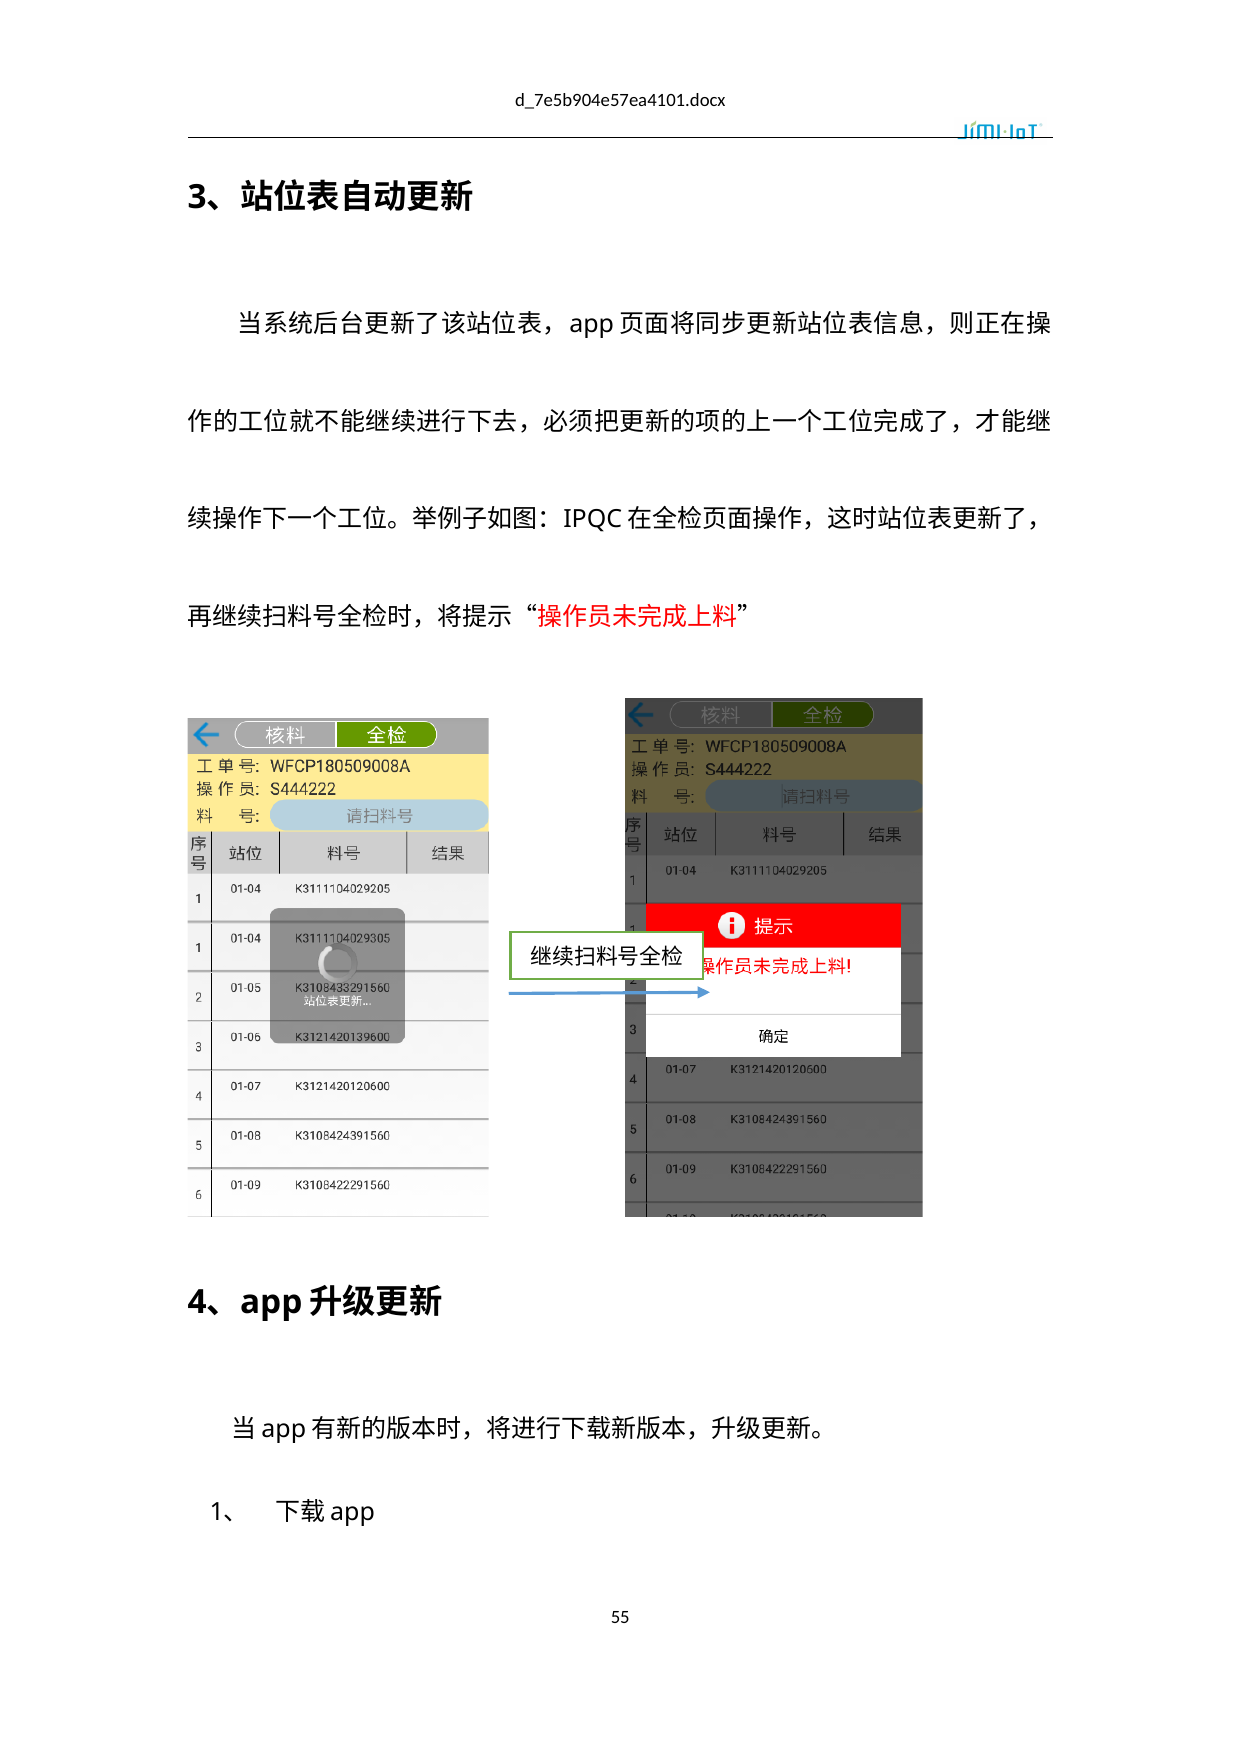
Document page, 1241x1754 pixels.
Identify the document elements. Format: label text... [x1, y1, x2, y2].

picture [187, 718, 489, 1217]
list 下载app [209, 1477, 1053, 1542]
subtitle 4、app升级更新 [187, 1267, 1053, 1332]
text 当系统后台更新了该站位表，app页面将同步更新站位表信息，则正在操作的工位就不能继续进行下去，必须把更新的项的上一个工位完成了，才能继续操作下一个工位。举例子如图：IPQC在全检页面操作，这时站位表更新了，再继续扫料号全检时，将提示“操作员未完成上料” [187, 289, 1053, 647]
picture [980, 127, 984, 137]
picture [987, 127, 991, 137]
picture [625, 698, 923, 1217]
picture [954, 138, 1047, 145]
text 当app有新的版本时，将进行下载新版本，升级更新。 [187, 1394, 1053, 1459]
subtitle 3、站位表自动更新 [187, 162, 1053, 227]
picture [954, 117, 1047, 137]
